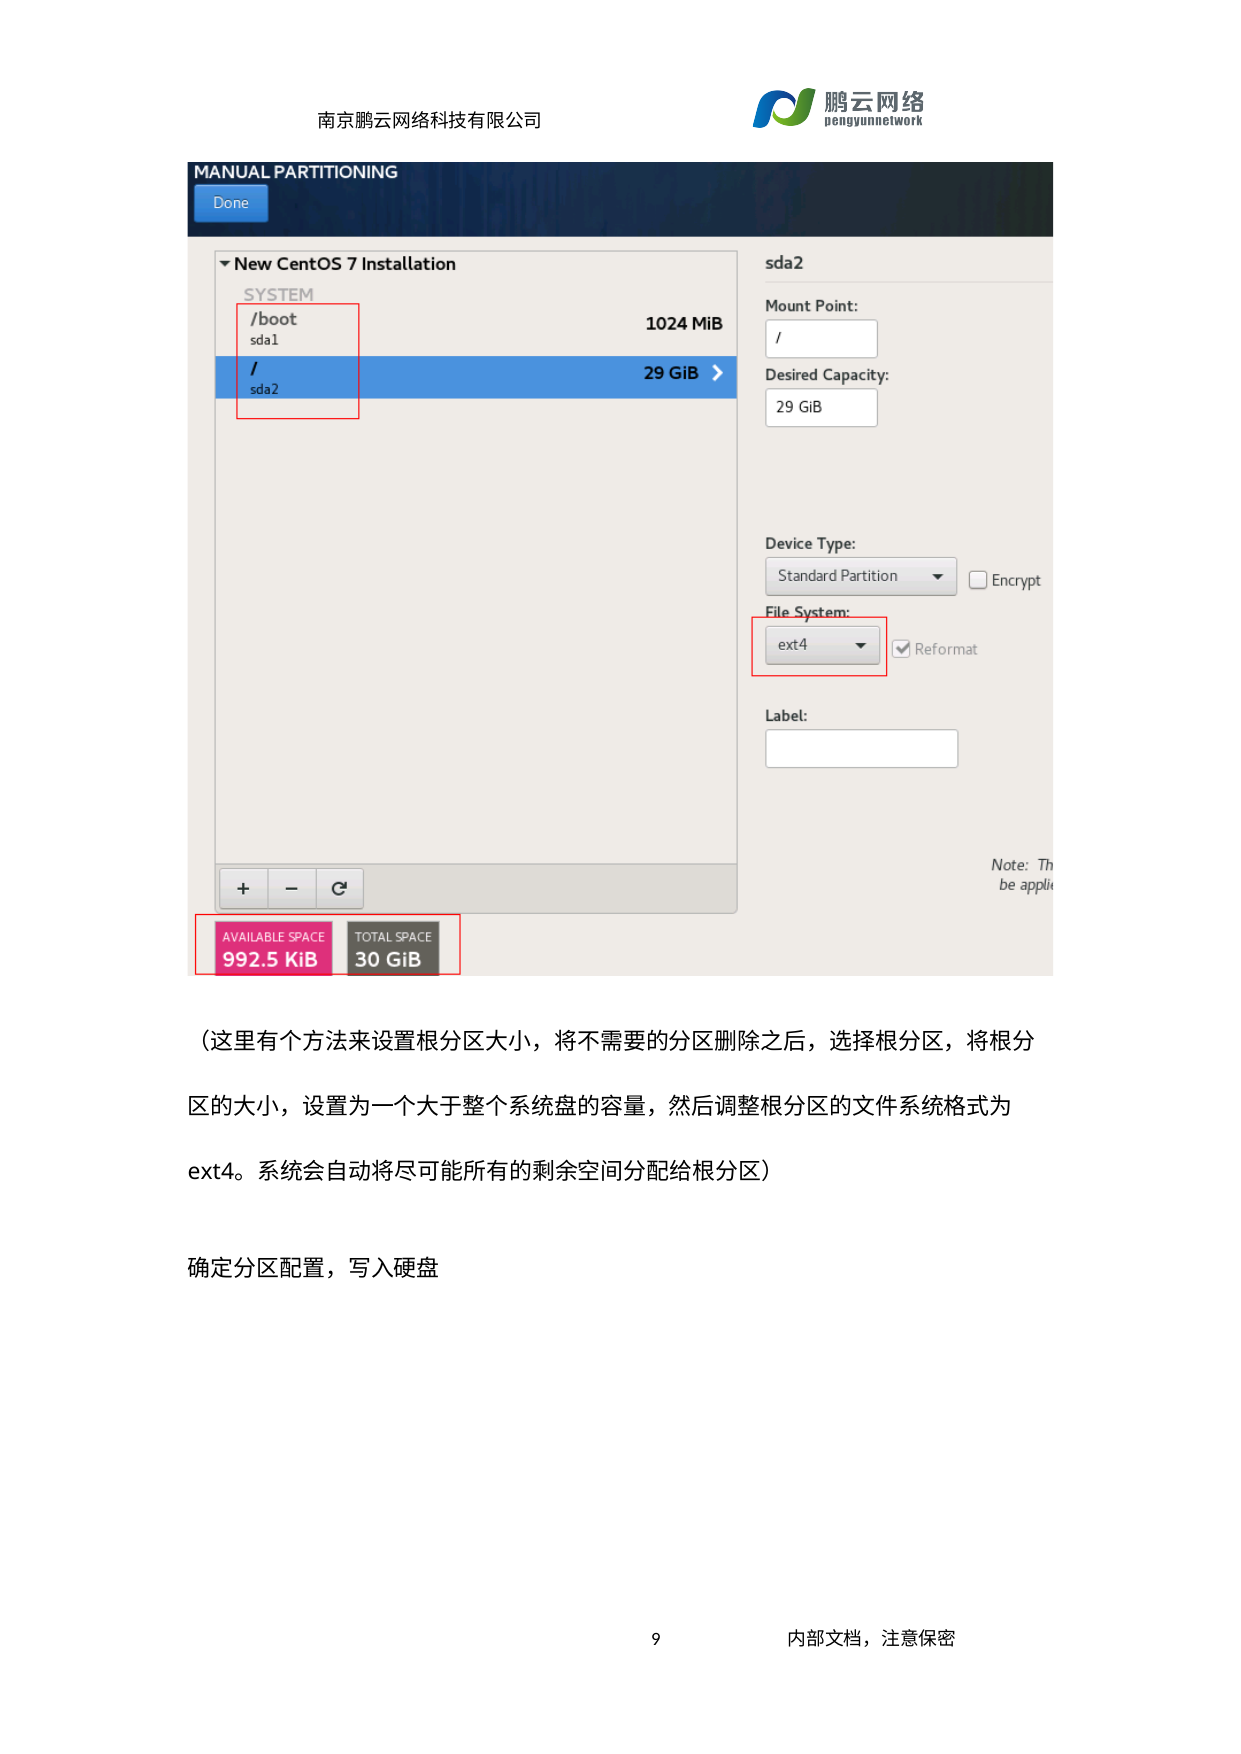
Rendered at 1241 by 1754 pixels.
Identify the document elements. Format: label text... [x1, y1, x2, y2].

picture [752, 88, 924, 128]
picture [187, 162, 1054, 976]
text 确定分区配置，写入硬盘 [187, 1234, 1053, 1299]
text （这里有个方法来设置根分区大小，将不需要的分区删除之后，选择根分区，将根分区的大小，设置为一个大于整个系统盘的容量，然后调整根分区的文件系统格式为ext4。系统会自动将尽可能所有的剩余空间分配给根分区） [187, 1007, 1053, 1202]
